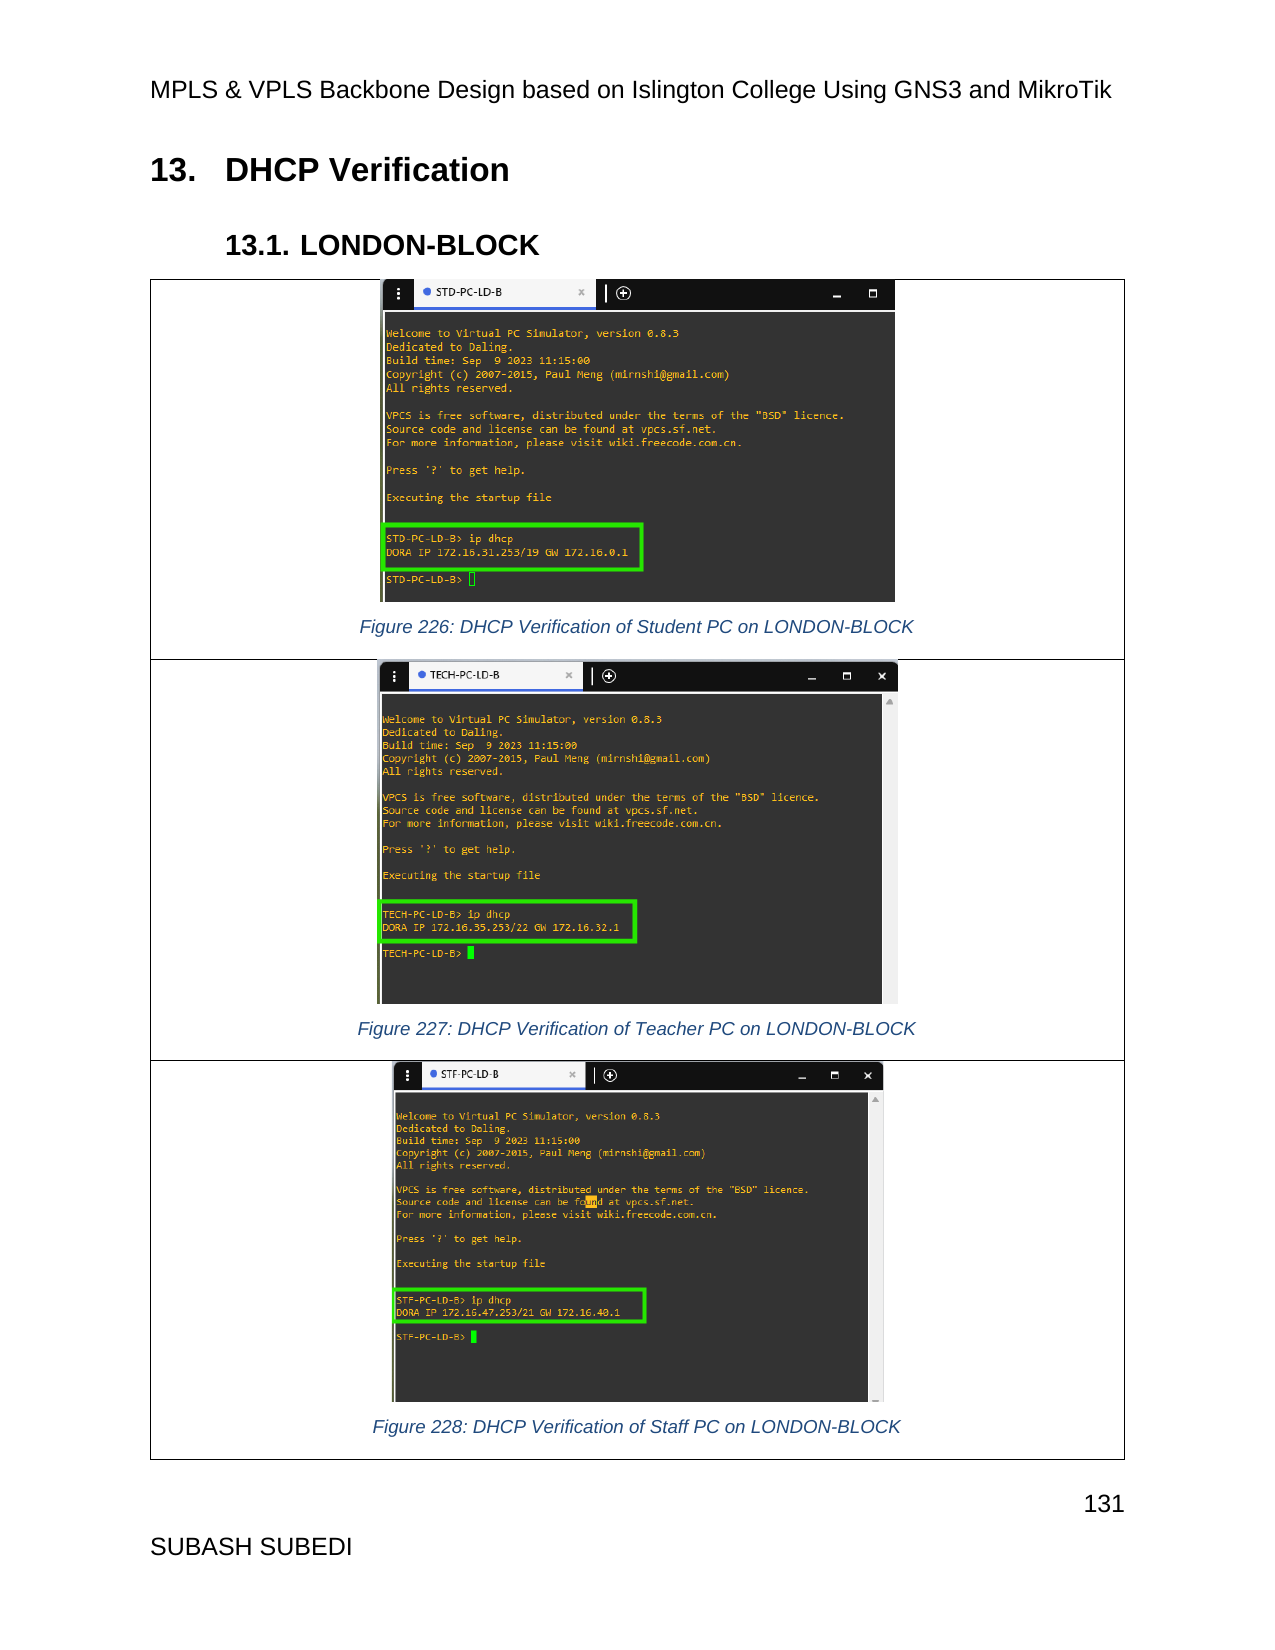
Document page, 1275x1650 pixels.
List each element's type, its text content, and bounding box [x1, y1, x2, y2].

picture [380, 279, 895, 602]
picture [377, 659, 898, 1004]
subtitle LONDON-BLOCK [225, 228, 1125, 262]
subtitle DHCP Verification [150, 150, 1125, 188]
table_header Figure 226: DHCP Verification of Student PC on LONDON-BLOCK [151, 280, 1124, 658]
picture [391, 1061, 884, 1402]
table_cell Figure 227: DHCP Verification of Teacher PC on LONDON-BLOCK [151, 660, 1124, 1060]
table_cell Figure 228: DHCP Verification of Staff PC on LONDON-BLOCK [151, 1061, 1124, 1458]
